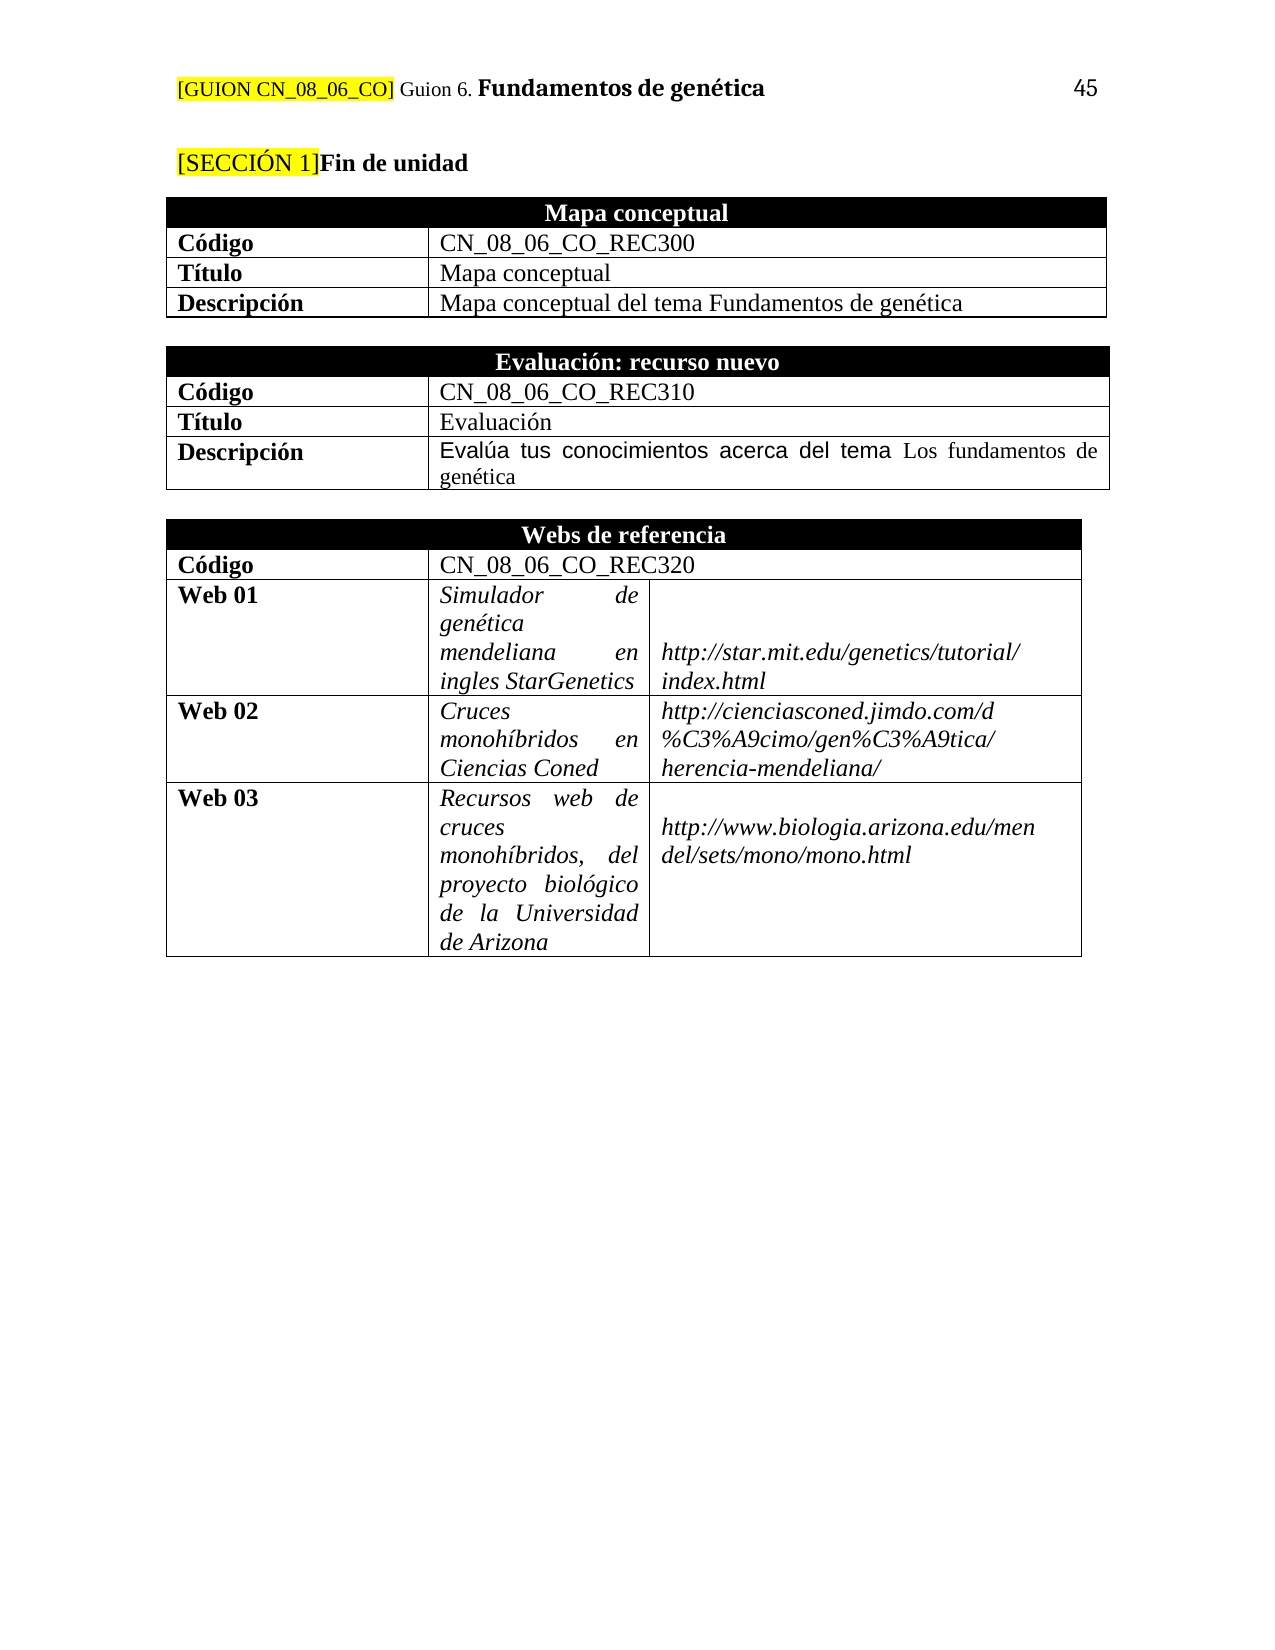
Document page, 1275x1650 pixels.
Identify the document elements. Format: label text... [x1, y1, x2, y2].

table_cell CN_08_06_CO_REC310 [429, 377, 1109, 406]
table_cell Código [167, 550, 428, 579]
table_header Evaluación: recurso nuevo [167, 347, 1109, 376]
table_cell Web 03 [167, 783, 428, 956]
text [SECCIÓN 1]Fin de unidad [319, 148, 1098, 176]
table_header Webs de referencia [167, 520, 1081, 549]
table_cell http://cienciasconed.jimdo.com/d%C3%A9cimo/gen%C3%A9tica/herencia-mendeliana/ [650, 696, 1081, 782]
table_cell Web 02 [167, 696, 428, 782]
table_cell Descripción [167, 288, 428, 316]
table_cell Mapa conceptual [429, 258, 1106, 287]
table_cell Descripción [167, 437, 428, 489]
table_cell Mapa conceptual del tema Fundamentos de genética [429, 288, 1106, 316]
table_cell Título [167, 258, 428, 287]
table_cell Evaluación [429, 407, 1109, 436]
table_cell Título [167, 407, 428, 436]
table_cell http://star.mit.edu/genetics/tutorial/index.html [650, 580, 1081, 695]
table_header Mapa conceptual [167, 198, 1106, 227]
table_cell http://www.biologia.arizona.edu/men del/sets/mono/mono.html [650, 783, 1081, 956]
table_cell Evalúa tus conocimientos acerca del tema Los fundamentos de genética [429, 437, 1109, 489]
table_cell CN_08_06_CO_REC300 [429, 228, 1106, 257]
table_cell Código [167, 377, 428, 406]
table_cell Código [167, 228, 428, 257]
table_cell Recursos web de cruces monohíbridos, del proyecto biológico de la Universidad de Arizona [429, 783, 649, 956]
table_cell Web 01 [167, 580, 428, 695]
table_cell CN_08_06_CO_REC320 [429, 550, 1081, 579]
table_cell Cruces monohíbridos en Ciencias Coned [429, 696, 649, 782]
table_cell Simulador de genética mendeliana en ingles StarGenetics [429, 580, 649, 695]
